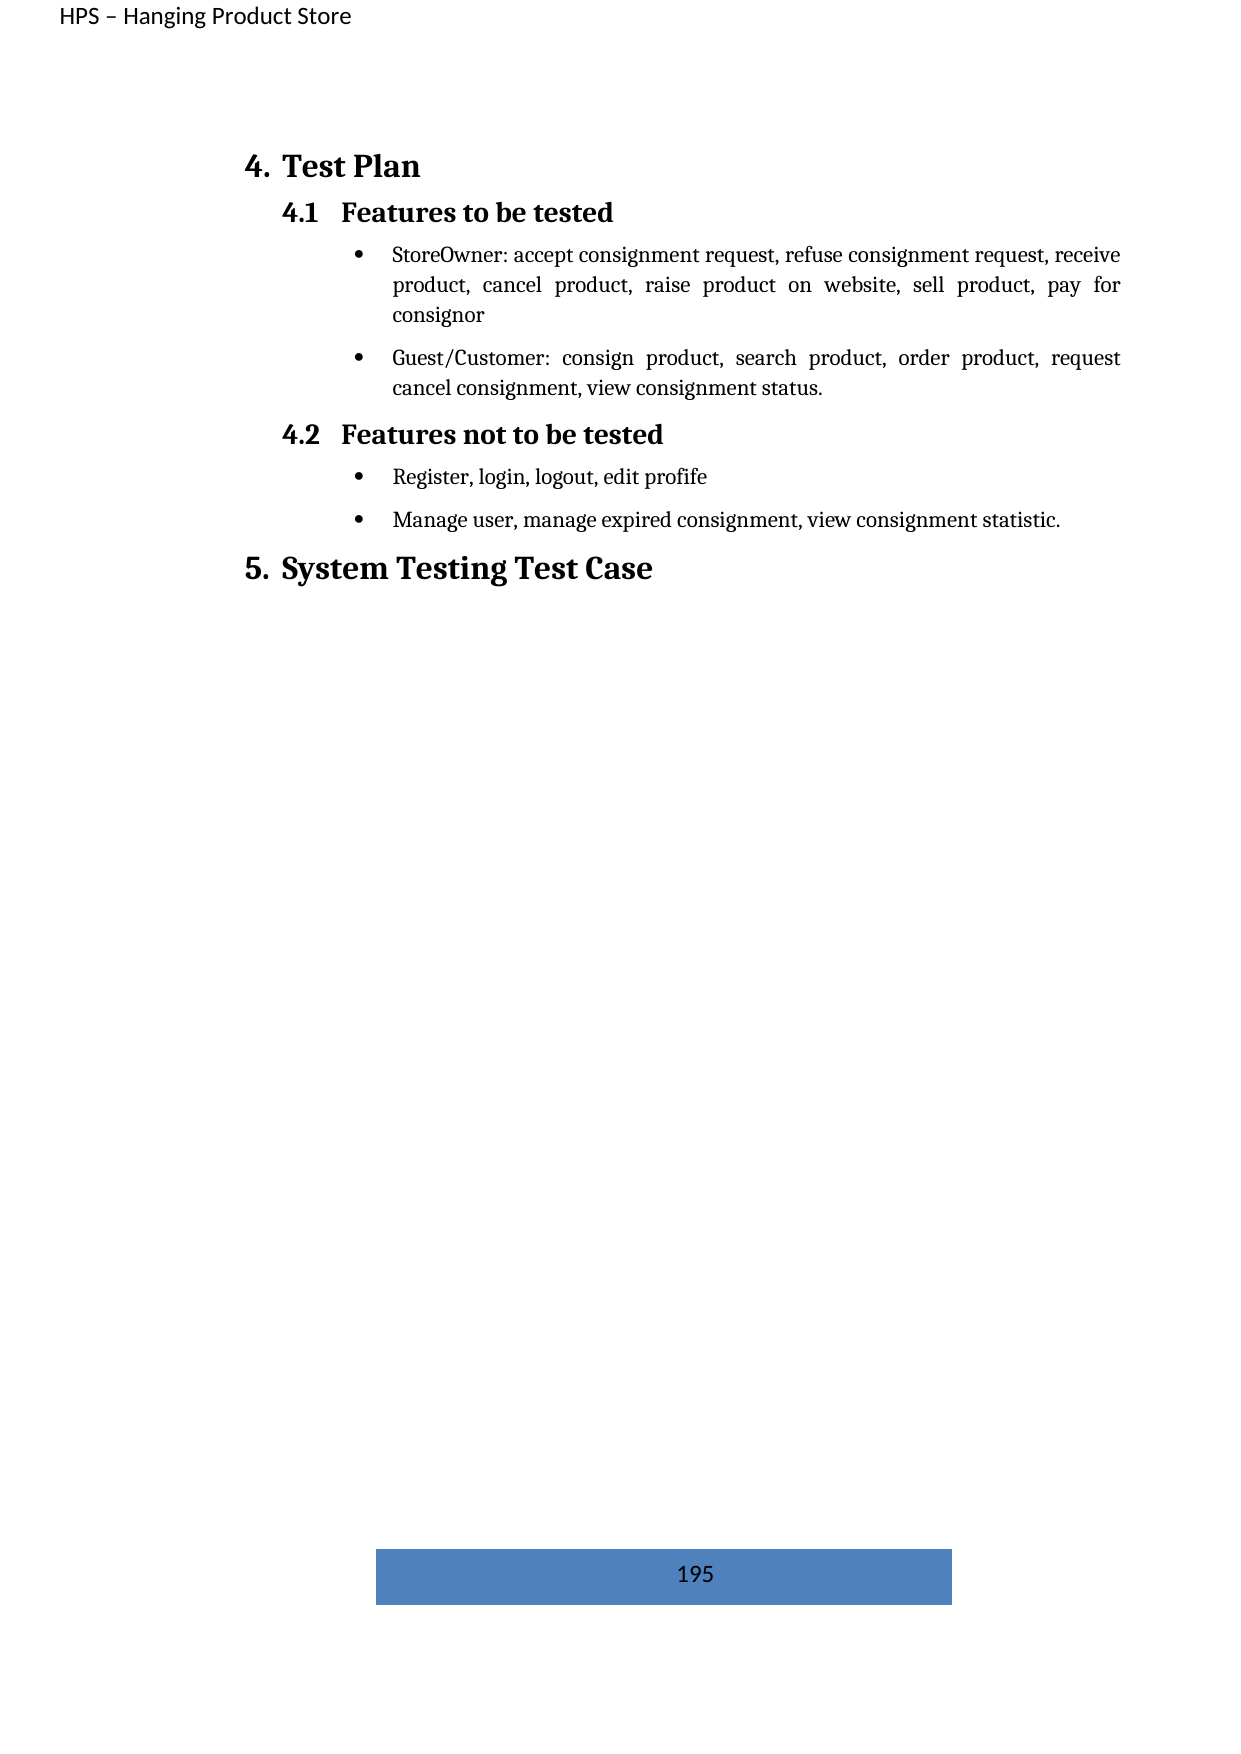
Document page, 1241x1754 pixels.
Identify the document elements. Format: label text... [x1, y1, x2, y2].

subtitle Test Plan [244, 147, 1122, 185]
subtitle Features to be tested [282, 196, 1122, 229]
list Guest/Customer: consign product, search product, order product, request cancel consignment, view consignment status. [355, 345, 1122, 401]
subtitle System Testing Test Case [244, 549, 1122, 588]
list Register, login, logout, edit profife [355, 464, 1122, 490]
list StoreOwner: accept consignment request, refuse consignment request, receive product, cancel product, raise product on website, sell product, pay for consignor [355, 242, 1122, 328]
subtitle Features not to be tested [282, 418, 1122, 451]
list Manage user, manage expired consignment, view consignment statistic. [355, 507, 1122, 533]
